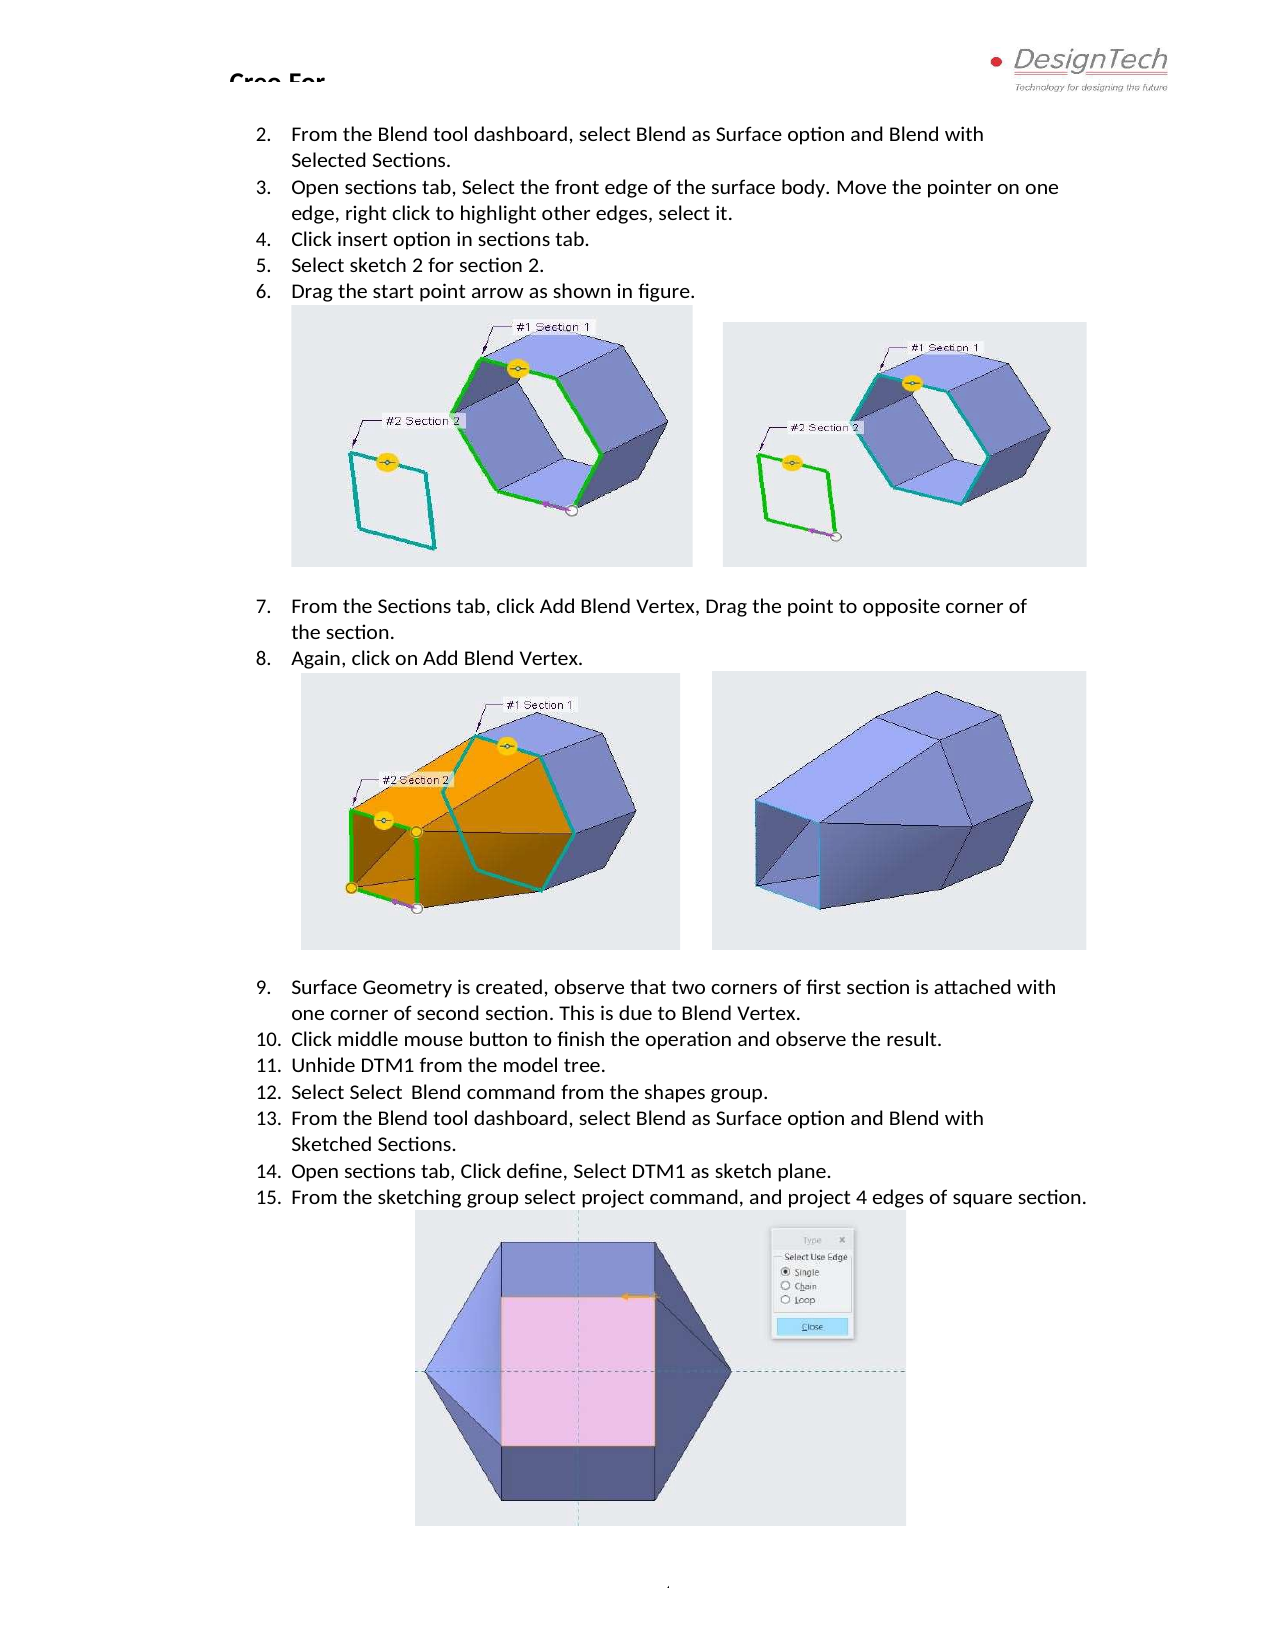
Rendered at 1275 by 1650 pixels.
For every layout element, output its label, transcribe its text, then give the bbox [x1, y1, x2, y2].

list From the Blend tool dashboard, select Blend as Surface option and Blend with Selected Sections. [256, 121, 1052, 173]
picture [722, 322, 1087, 567]
list Surface Geometry is created, observe that two corners of first section is attached with one corner of second section. This is due to Blend Vertex. [256, 974, 1083, 1026]
list Again, click on Add Blend Vertex. [256, 645, 1231, 671]
list Select sketch 2 for section 2. [256, 252, 1231, 278]
list Open sections tab, Select the front edge of the surface body. Move the pointer on one edge, right click to highlight other edges, select it. [256, 174, 1099, 225]
list From the Sections tab, click Add Blend Vertex, Drag the point to opposite corner of the section. [256, 593, 1049, 644]
list Open sections tab, Click define, Select DTM1 as sketch plane. [256, 1158, 1231, 1183]
list Click insert option in sections tab. [256, 227, 1231, 252]
picture [415, 1210, 907, 1526]
list Click middle mouse button to finish the operation and observe the result. [256, 1026, 1231, 1052]
list From the Blend tool dashboard, select Blend as Surface option and Blend with Sketched Sections. [256, 1105, 1058, 1157]
picture [291, 305, 693, 567]
list Unhide DTM1 from the model tree. [256, 1053, 1231, 1078]
picture [990, 47, 1168, 92]
list Drag the start point arrow as shown in figure. [256, 279, 1231, 304]
list From the sketching group select project command, and project 4 edges of square section. [256, 1184, 1231, 1210]
picture [712, 671, 1087, 950]
list Select Select Blend command from the shapes group. [256, 1079, 1231, 1104]
picture [301, 673, 680, 950]
